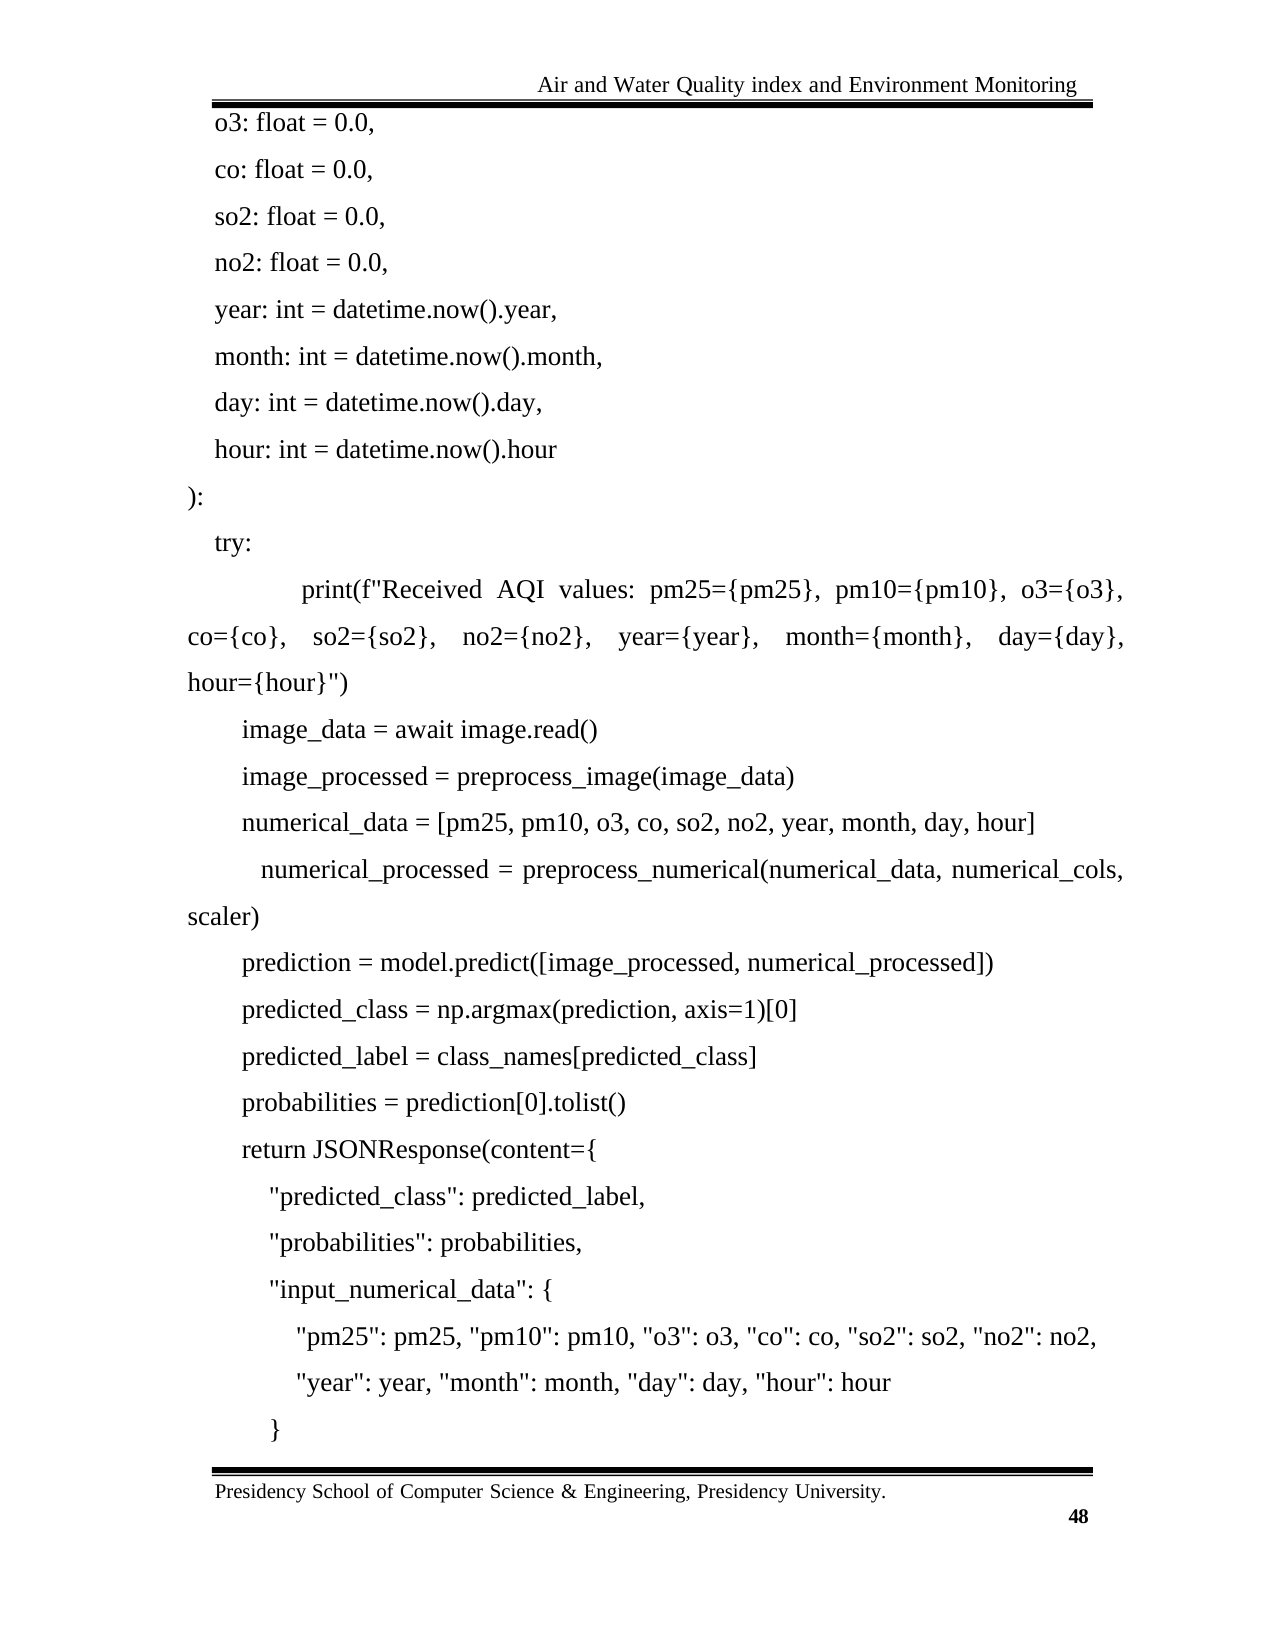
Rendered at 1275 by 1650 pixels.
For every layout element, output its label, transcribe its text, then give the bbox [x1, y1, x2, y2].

text try: [187, 526, 1125, 557]
text predicted_label = class_names[predicted_class] [187, 1039, 1125, 1071]
text return JSONResponse(content={ [187, 1133, 1125, 1164]
text numerical_data = [pm25, pm10, o3, co, so2, no2, year, month, day, hour] [187, 806, 1125, 837]
text o3: float = 0.0, [187, 106, 1125, 137]
text "predicted_class": predicted_label, [187, 1179, 1125, 1211]
text image_data = await image.read() [187, 713, 1125, 744]
text "year": year, "month": month, "day": day, "hour": hour [187, 1366, 1125, 1397]
text co: float = 0.0, [187, 153, 1125, 184]
text day: int = datetime.now().day, [187, 386, 1125, 417]
text year: int = datetime.now().year, [187, 293, 1125, 324]
text "input_numerical_data": { [187, 1273, 1125, 1304]
text print(f"Received AQI values: pm25={pm25}, pm10={pm10}, o3={o3}, co={co}, so2={so2}, no2={no2}, year={year}, month={month}, day={day}, hour={hour}") [187, 573, 1125, 697]
text prediction = model.predict([image_processed, numerical_processed]) [187, 946, 1125, 977]
text month: int = datetime.now().month, [187, 339, 1125, 371]
text no2: float = 0.0, [187, 246, 1125, 277]
text "pm25": pm25, "pm10": pm10, "o3": o3, "co": co, "so2": so2, "no2": no2, [187, 1319, 1125, 1351]
text numerical_processed = preprocess_numerical(numerical_data, numerical_cols, scaler) [187, 853, 1125, 931]
text hour: int = datetime.now().hour [187, 433, 1125, 464]
text so2: float = 0.0, [187, 199, 1125, 231]
text image_processed = preprocess_image(image_data) [187, 759, 1125, 791]
text predicted_class = np.argmax(prediction, axis=1)[0] [187, 993, 1125, 1024]
text } [187, 1413, 1125, 1444]
text ): [187, 479, 1125, 511]
text probabilities = prediction[0].tolist() [187, 1086, 1125, 1117]
text "probabilities": probabilities, [187, 1226, 1125, 1257]
